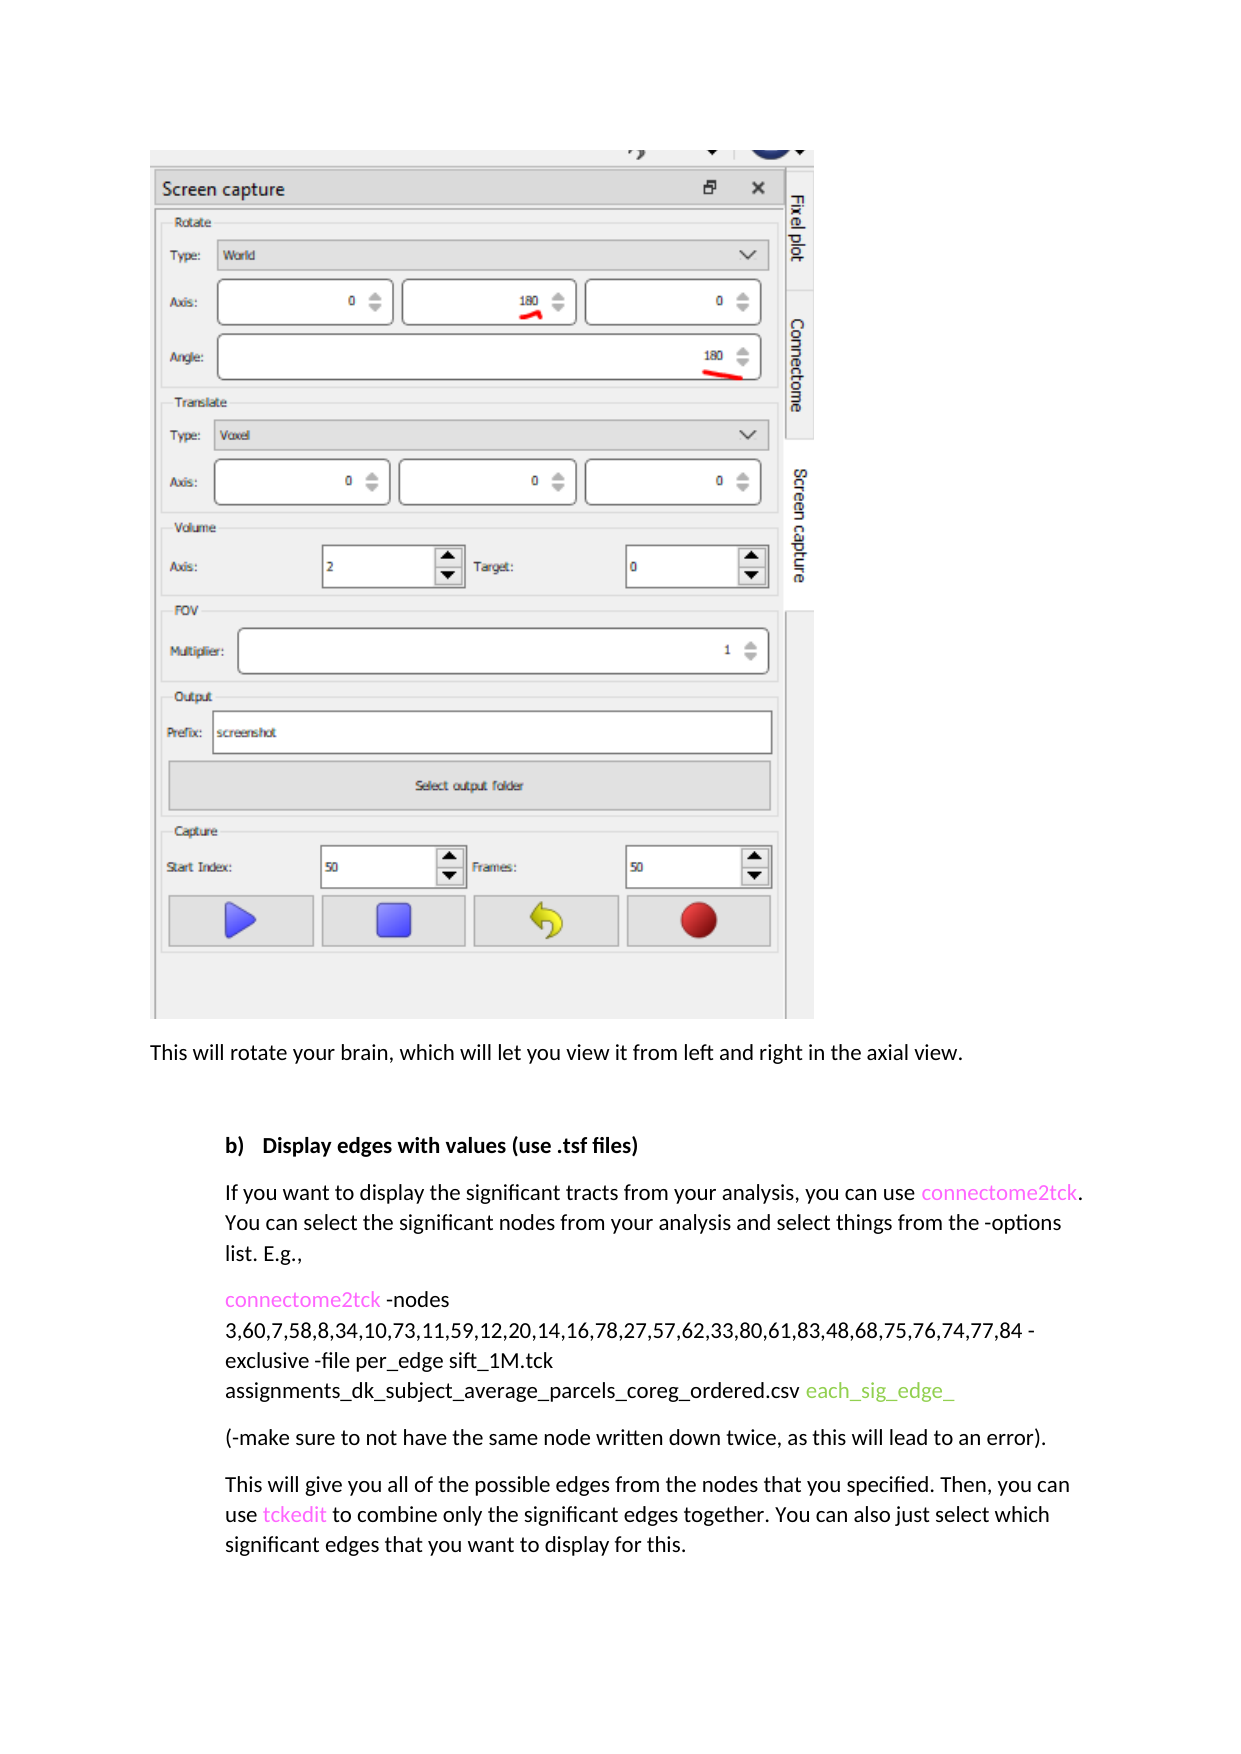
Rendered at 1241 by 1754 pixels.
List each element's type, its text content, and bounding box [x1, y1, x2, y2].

text connectome2tck -nodes 3,60,7,58,8,34,10,73,11,59,12,20,14,16,78,27,57,62,33,80,61,83,48,68,75,76,74,77,84 -exclusive -file per_edge sift_1M.tck assignments_dk_subject_average_parcels_coreg_ordered.csv each_sig_edge_ [225, 1286, 1090, 1404]
text (-make sure to not have the same node written down twice, as this will lead to an error). [225, 1423, 1090, 1451]
list Display edges with values (use .tsf files) [225, 1131, 1090, 1159]
text This will give you all of the possible edges from the nodes that you specified. Then, you can use tckedit to combine only the significant edges together. You can also just select which significant edges that you want to display for this. [225, 1470, 1090, 1558]
text This will rotate your brain, which will let you view it from left and right in the axial view. [150, 1038, 1090, 1066]
text If you want to display the significant tracts from your analysis, you can use connectome2tck. You can select the significant nodes from your analysis and select things from the -options list. E.g., [225, 1178, 1090, 1267]
picture [150, 150, 814, 1019]
